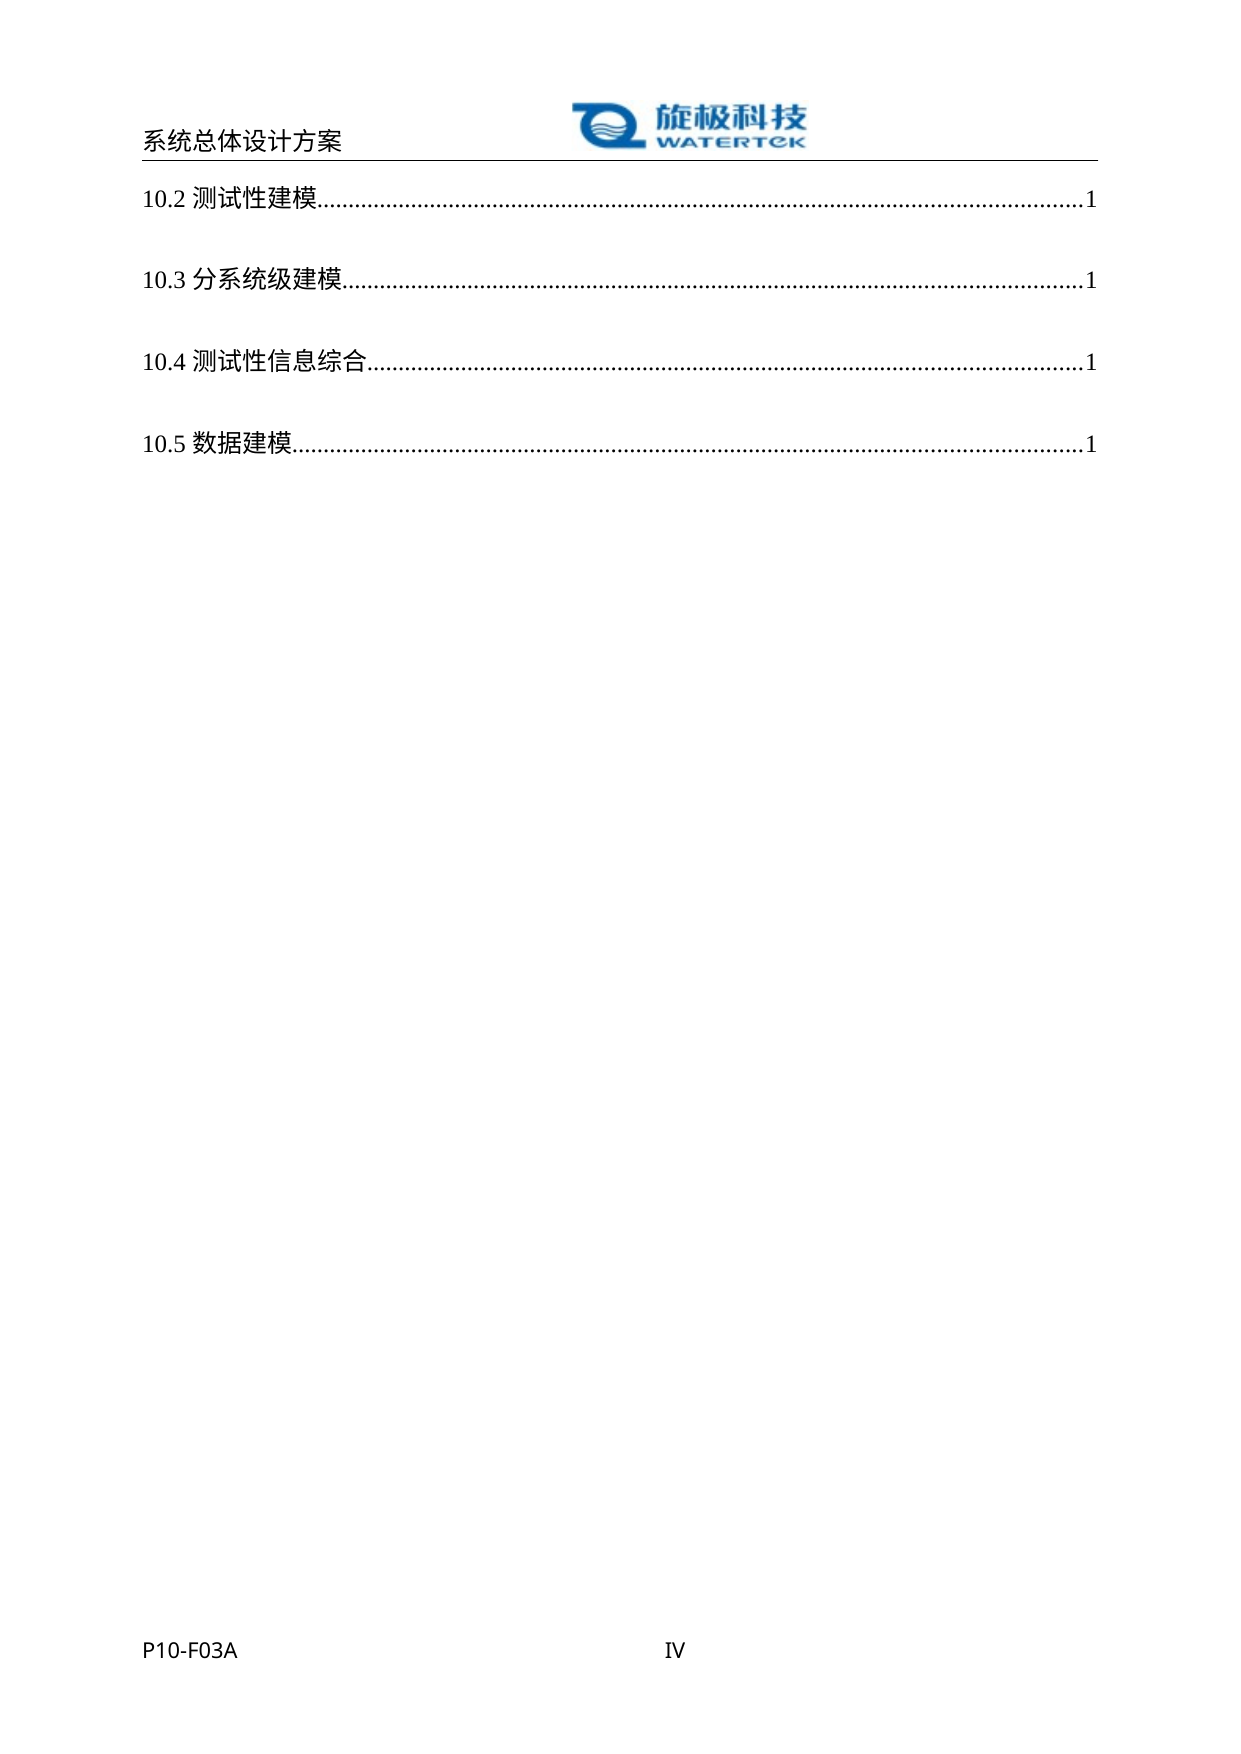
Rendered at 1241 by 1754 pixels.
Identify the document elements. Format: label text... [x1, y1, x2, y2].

text 10.4 测试性信息综合 1 [142, 326, 1098, 393]
text 10.3 分系统级建模 1 [142, 244, 1098, 312]
picture [571, 100, 810, 151]
text 10.5 数据建模 1 [142, 407, 1098, 475]
text 10.2 测试性建模 1 [142, 162, 1098, 230]
